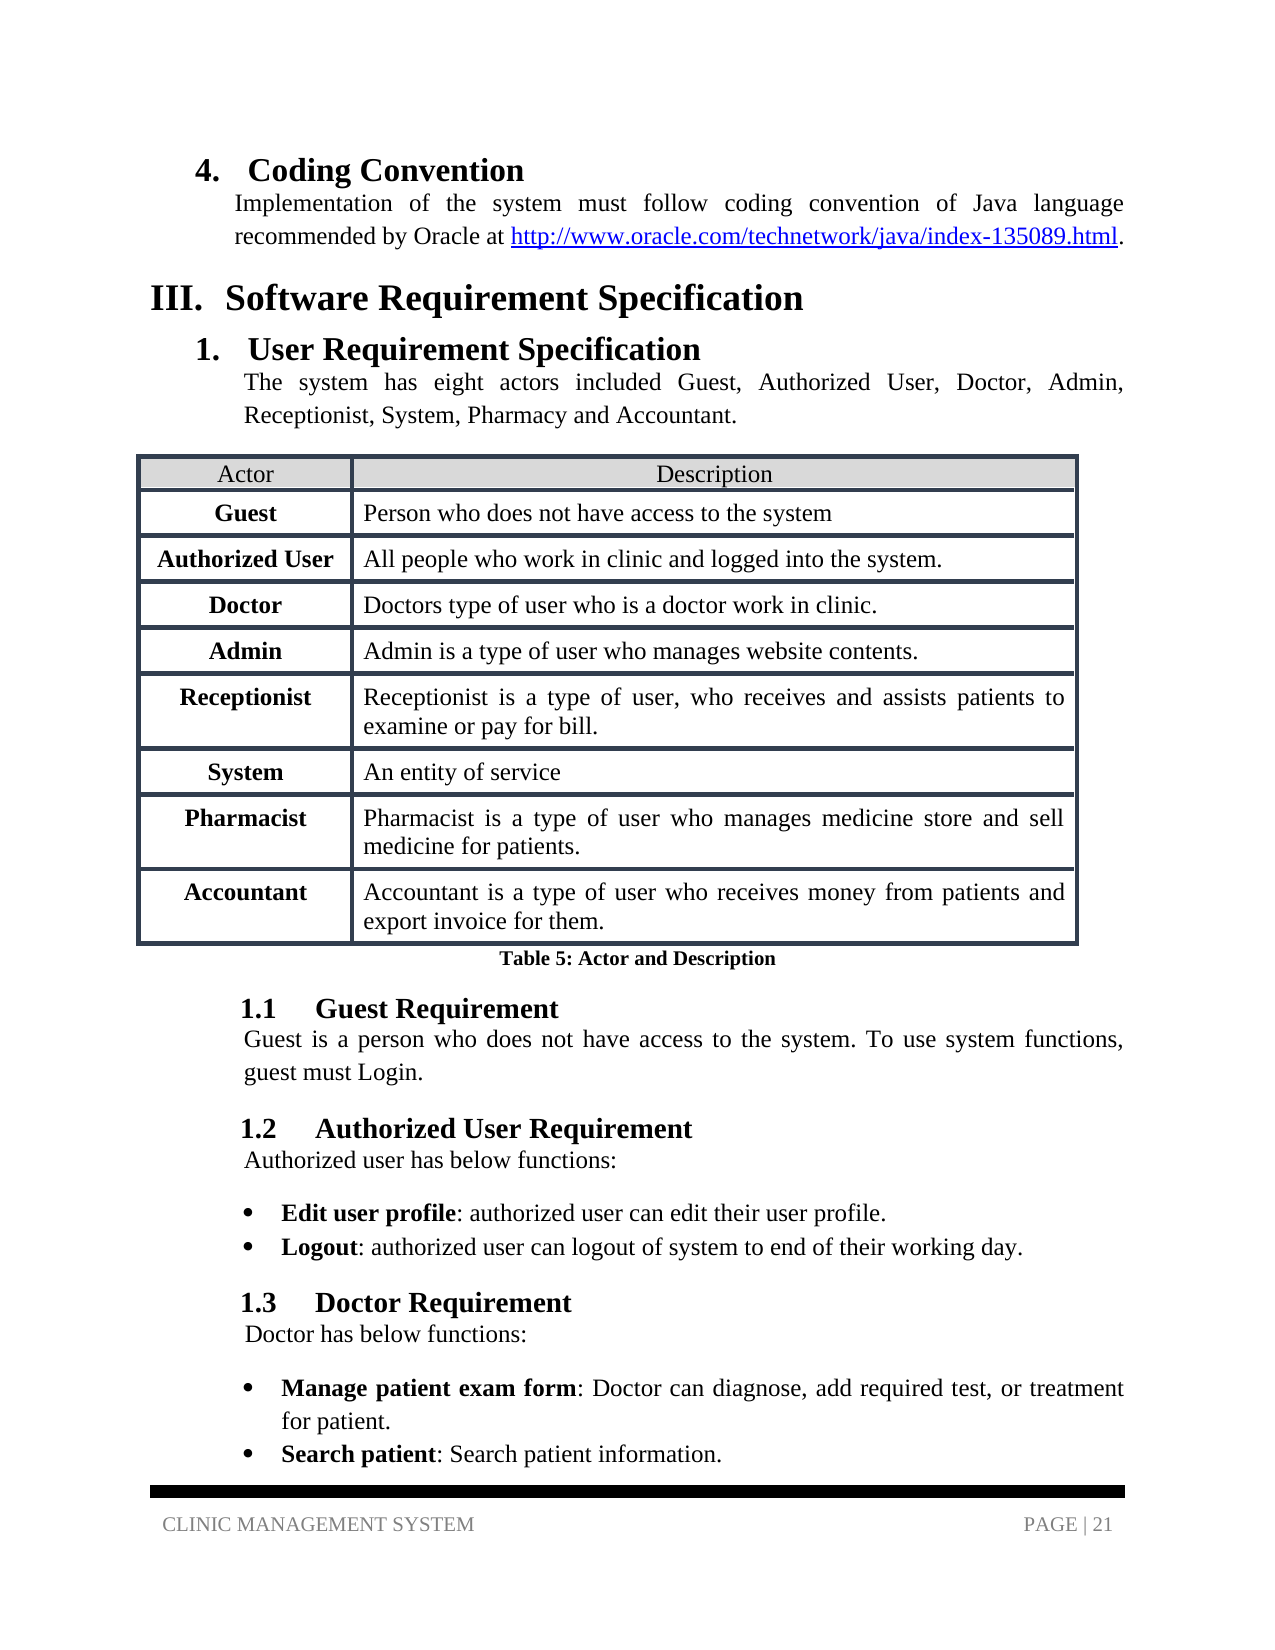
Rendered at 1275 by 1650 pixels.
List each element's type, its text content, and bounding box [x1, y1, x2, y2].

table_cell Admin [141, 630, 350, 671]
text Doctor has below functions: [244, 1319, 1125, 1348]
table_cell System [141, 751, 350, 792]
subtitle Coding Convention [195, 150, 1125, 188]
table_cell Guest [141, 492, 350, 533]
text Implementation of the system must follow coding convention of Java language recommended by Oracle at http://www.oracle.com/technetwork/java/index-135089.html. [234, 188, 1125, 250]
table_cell Receptionist is a type of user, who receives and assists patients to examine or pay for bill. [354, 671, 1075, 746]
list Search patient: Search patient information. [244, 1439, 1125, 1468]
table_cell Admin is a type of user who manages website contents. [354, 625, 1075, 671]
table_cell All people who work in clinic and logged into the system. [354, 533, 1075, 579]
table_cell Receptionist [141, 676, 350, 746]
table_cell Accountant is a type of user who receives money from patients and export invoice for them. [354, 866, 1075, 941]
subtitle Software Requirement Specification [150, 275, 1125, 318]
table_cell Person who does not have access to the system [354, 488, 1075, 533]
table_cell An entity of service [354, 746, 1075, 792]
list Manage patient exam form: Doctor can diagnose, add required test, or treatment for patient. [244, 1373, 1125, 1434]
table_header Description [354, 459, 1075, 487]
text Table 5: Actor and Description [150, 946, 1125, 970]
table_cell Authorized User [141, 538, 350, 579]
table_cell Doctors type of user who is a doctor work in clinic. [354, 579, 1075, 625]
subtitle User Requirement Specification [195, 329, 1125, 367]
list Logout: authorized user can logout of system to end of their working day. [244, 1232, 1125, 1260]
table_cell Doctor [141, 584, 350, 625]
table_cell Pharmacist is a type of user who manages medicine store and sell medicine for patients. [354, 792, 1075, 866]
subtitle Authorized User Requirement [240, 1111, 1125, 1145]
text The system has eight actors included Guest, Authorized User, Doctor, Admin, Receptionist, System, Pharmacy and Accountant. [244, 367, 1125, 429]
table_header Actor [141, 459, 350, 487]
subtitle Guest Requirement [240, 991, 1125, 1024]
table_cell Accountant [141, 871, 350, 941]
list Edit user profile: authorized user can edit their user profile. [244, 1198, 1125, 1227]
text Guest is a person who does not have access to the system. To use system functions, guest must Login. [244, 1024, 1125, 1086]
subtitle Doctor Requirement [240, 1285, 1125, 1319]
table_cell Pharmacist [141, 797, 350, 866]
text Authorized user has below functions: [244, 1145, 1125, 1173]
